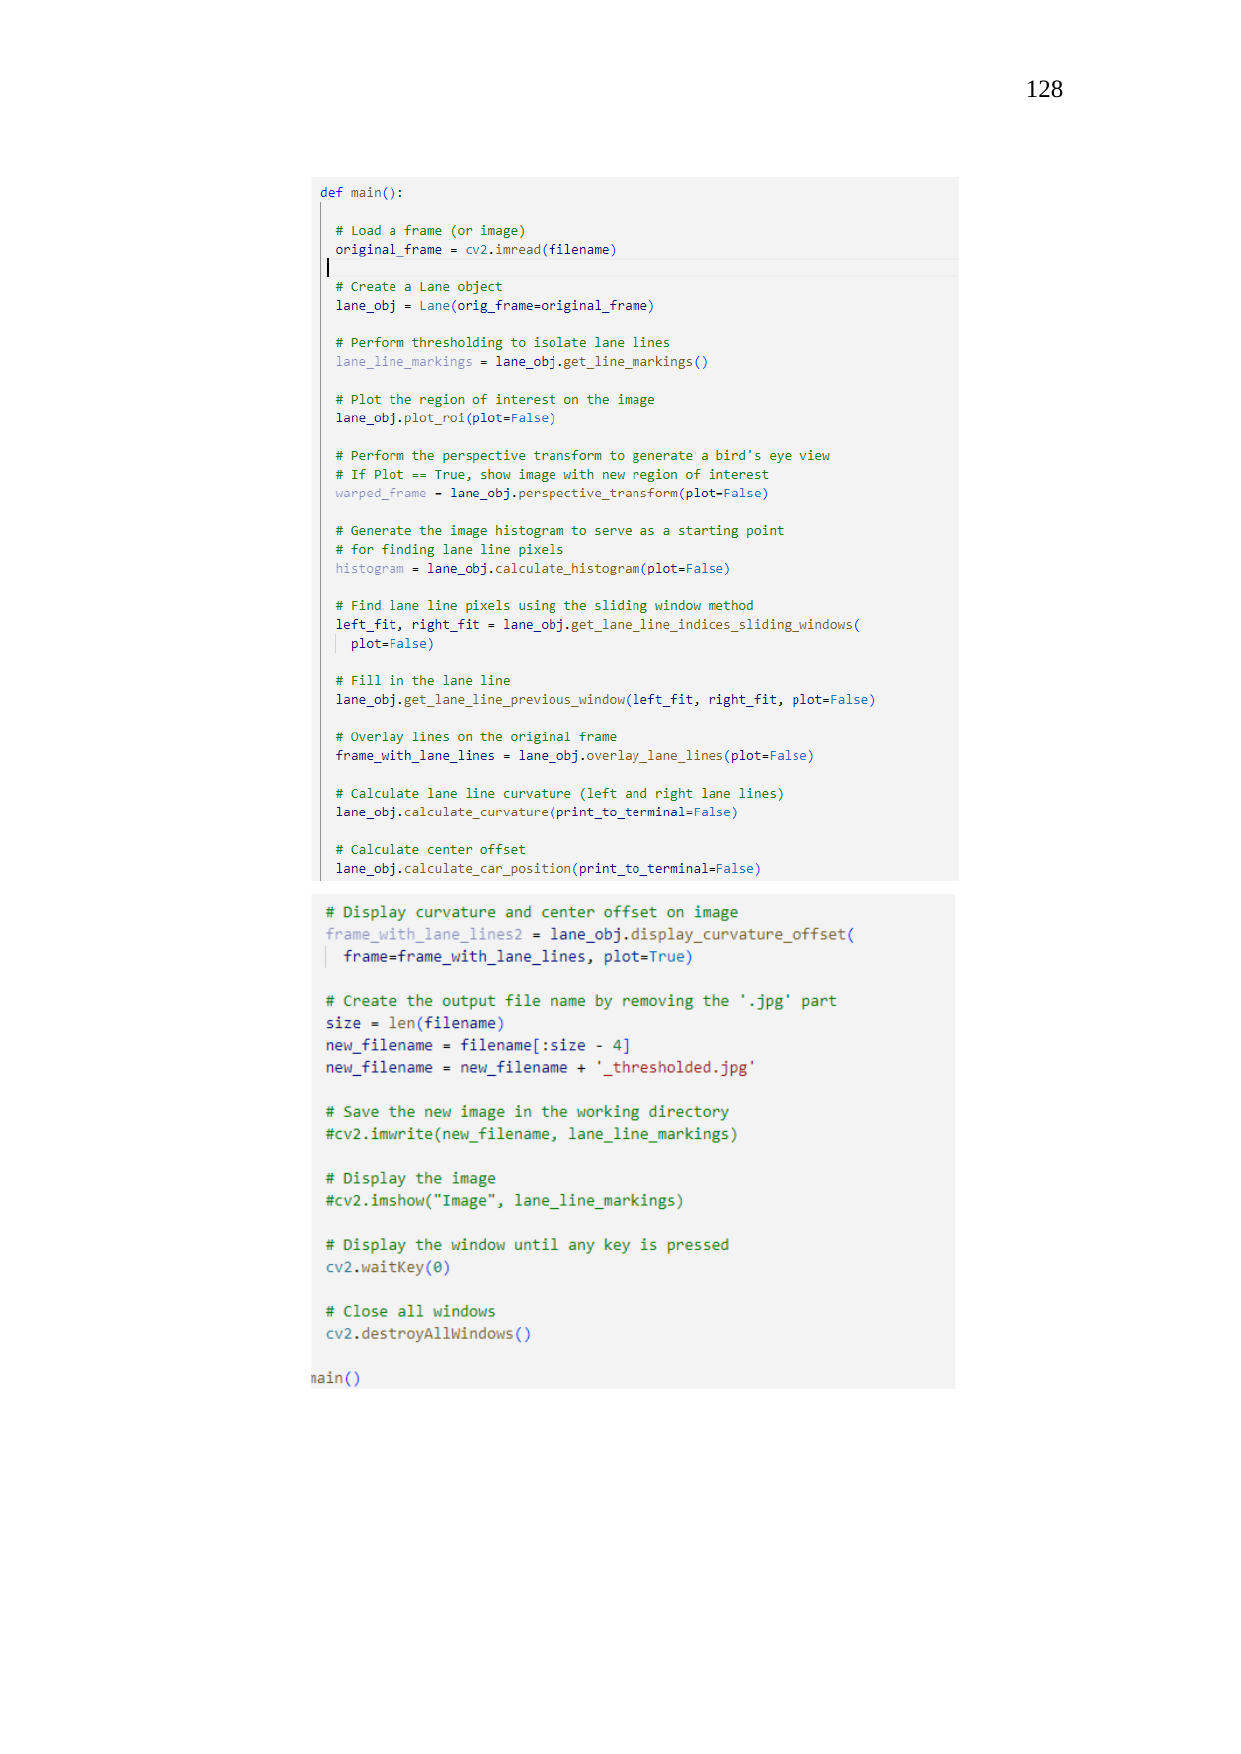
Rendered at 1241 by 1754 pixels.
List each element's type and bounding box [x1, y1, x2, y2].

picture [311, 177, 959, 881]
picture [311, 894, 955, 1389]
